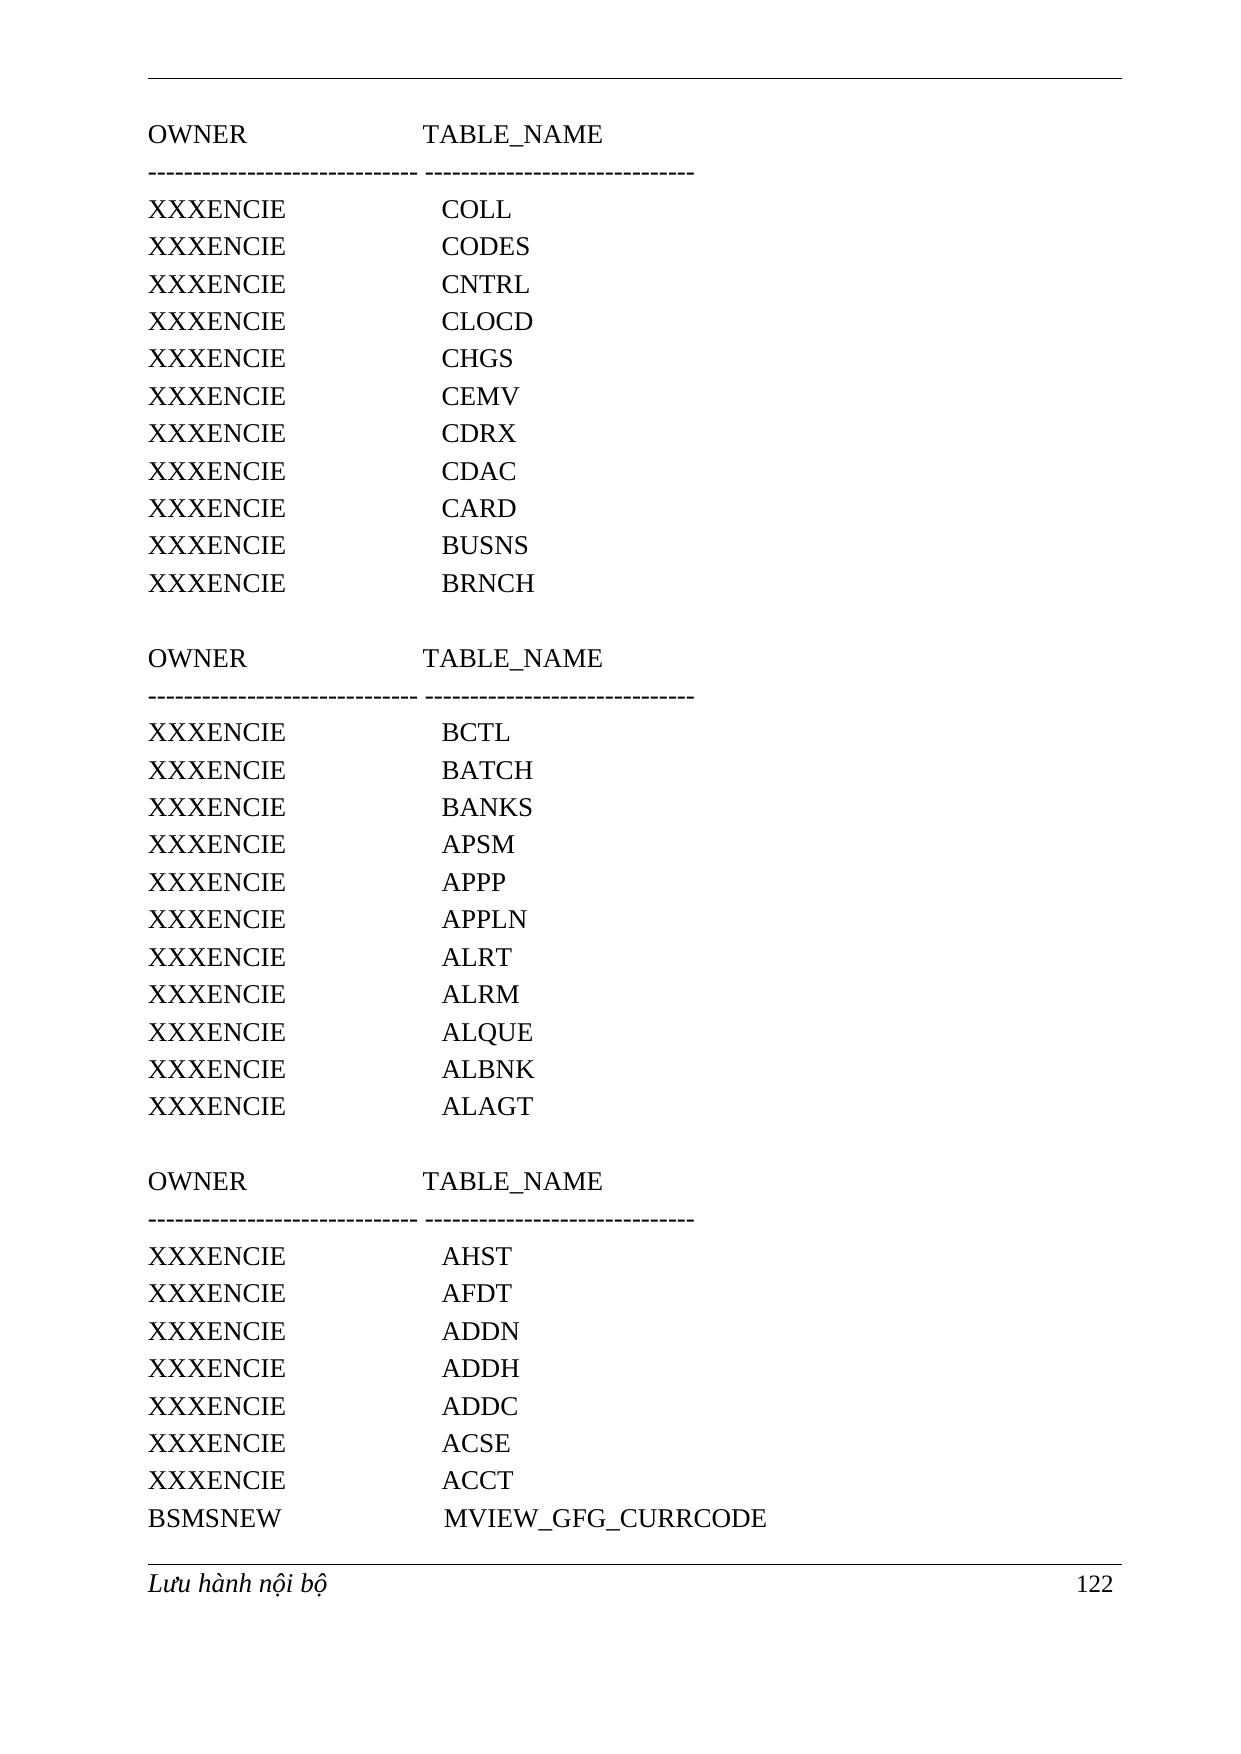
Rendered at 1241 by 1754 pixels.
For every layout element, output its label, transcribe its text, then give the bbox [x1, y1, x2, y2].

text XXXENCIE ALRM [148, 978, 1122, 1009]
text BSMSNEW MVIEW_GFG_CURRCODE [148, 1502, 1122, 1533]
text XXXENCIE ACSE [148, 1427, 1122, 1458]
text XXXENCIE CARD [148, 492, 1122, 523]
text XXXENCIE ADDN [148, 1315, 1122, 1346]
text XXXENCIE BCTL [148, 716, 1122, 748]
text XXXENCIE CHGS [148, 342, 1122, 374]
text XXXENCIE CEMV [148, 380, 1122, 411]
text XXXENCIE ALRT [148, 941, 1122, 972]
text XXXENCIE ADDH [148, 1352, 1122, 1383]
text XXXENCIE ALAGT [148, 1090, 1122, 1122]
text XXXENCIE BATCH [148, 754, 1122, 785]
text XXXENCIE CDRX [148, 417, 1122, 448]
text ------------------------------ ------------------------------ [148, 156, 1122, 187]
text OWNER TABLE_NAME [148, 1165, 1122, 1196]
text XXXENCIE CNTRL [148, 268, 1122, 299]
text XXXENCIE BUSNS [148, 529, 1122, 561]
text XXXENCIE ALQUE [148, 1016, 1122, 1047]
text XXXENCIE APPLN [148, 903, 1122, 934]
text XXXENCIE ACCT [148, 1464, 1122, 1496]
text ------------------------------ ------------------------------ [148, 679, 1122, 710]
text XXXENCIE AFDT [148, 1277, 1122, 1308]
text XXXENCIE ADDC [148, 1389, 1122, 1421]
text OWNER TABLE_NAME [148, 642, 1122, 673]
text XXXENCIE APSM [148, 829, 1122, 860]
text XXXENCIE CODES [148, 230, 1122, 261]
text XXXENCIE BRNCH [148, 567, 1122, 598]
text XXXENCIE CDAC [148, 455, 1122, 486]
text XXXENCIE COLL [148, 193, 1122, 224]
text XXXENCIE BANKS [148, 791, 1122, 822]
text XXXENCIE APPP [148, 866, 1122, 897]
text XXXENCIE AHST [148, 1240, 1122, 1271]
text XXXENCIE ALBNK [148, 1053, 1122, 1084]
text XXXENCIE CLOCD [148, 305, 1122, 336]
text OWNER TABLE_NAME [148, 118, 1122, 149]
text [148, 1203, 1122, 1234]
